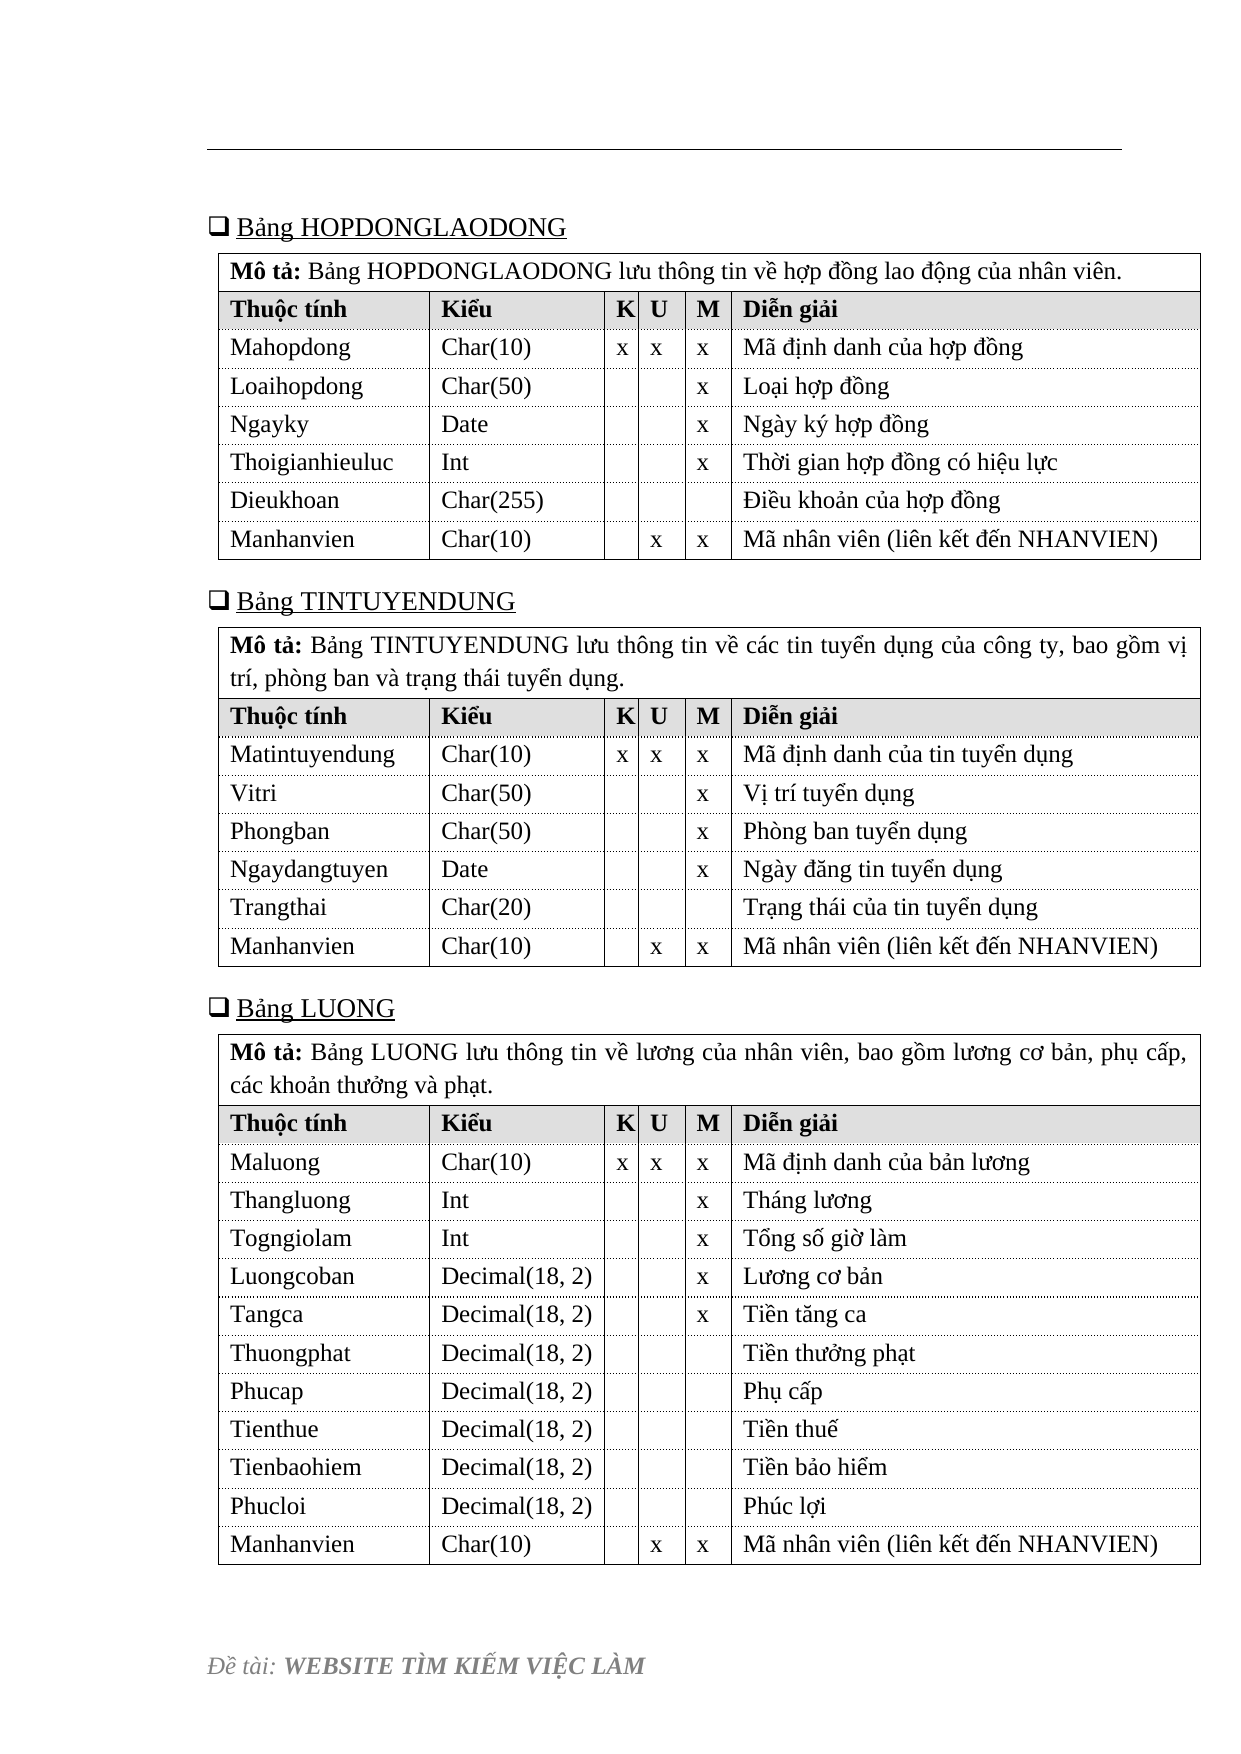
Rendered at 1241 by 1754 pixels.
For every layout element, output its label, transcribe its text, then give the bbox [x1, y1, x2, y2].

table_cell Maluong [219, 1144, 429, 1182]
table_cell Matintuyendung [219, 736, 429, 775]
table_cell [605, 1488, 638, 1526]
table_cell [605, 813, 638, 851]
table_cell x [686, 736, 731, 775]
table_cell [605, 1449, 638, 1488]
table_cell [686, 1373, 731, 1411]
table_cell Tienthue [219, 1411, 429, 1449]
table_cell Ngaydangtuyen [219, 851, 429, 889]
table_cell Phucap [219, 1373, 429, 1411]
table_cell Tangca [219, 1296, 429, 1335]
table_cell Mã định danh của bản lương [732, 1144, 1200, 1182]
table_cell x [686, 1144, 731, 1182]
table_cell Tiền tăng ca [732, 1296, 1200, 1335]
table_cell Int [430, 444, 604, 482]
table_cell Char(10) [430, 1526, 604, 1564]
table_cell x [686, 1296, 731, 1335]
table_cell Char(10) [430, 736, 604, 775]
table_cell Trạng thái của tin tuyển dụng [732, 889, 1200, 928]
table_cell x [639, 329, 685, 368]
table_cell x [686, 406, 731, 444]
table_cell Decimal(18, 2) [430, 1449, 604, 1488]
table_cell Tiền thuế [732, 1411, 1200, 1449]
table_cell [605, 928, 638, 966]
table_cell M [686, 292, 731, 329]
table_cell [605, 1373, 638, 1411]
table_cell [686, 1449, 731, 1488]
table_cell [639, 368, 685, 406]
table_cell Tiền bảo hiểm [732, 1449, 1200, 1488]
table_cell Ngày ký hợp đồng [732, 406, 1200, 444]
text Bảng HOPDONGLAODONG [207, 211, 1122, 242]
table_cell x [605, 736, 638, 775]
table_cell Decimal(18, 2) [430, 1411, 604, 1449]
table_cell [639, 851, 685, 889]
table_cell Thuộc tính [219, 699, 429, 736]
table_cell [686, 1335, 731, 1373]
table_cell x [686, 1220, 731, 1258]
table_cell Vitri [219, 775, 429, 813]
table_cell x [686, 1258, 731, 1296]
table_cell Kiểu [430, 1106, 604, 1143]
table_cell Char(10) [430, 1144, 604, 1182]
table_cell x [686, 813, 731, 851]
table_cell x [686, 521, 731, 559]
table_cell Date [430, 851, 604, 889]
table_cell [639, 1296, 685, 1335]
table_header Mô tả: Bảng TINTUYENDUNG lưu thông tin về các tin tuyển dụng của công ty, bao gồm vị trí, phòng ban và trạng thái tuyển dụng. [219, 628, 1200, 698]
table_cell x [686, 368, 731, 406]
table_cell [639, 775, 685, 813]
table_cell x [639, 736, 685, 775]
table_cell x [639, 928, 685, 966]
table_cell Thangluong [219, 1182, 429, 1220]
table_cell [639, 482, 685, 521]
table_cell K [605, 699, 638, 736]
table_cell x [639, 521, 685, 559]
table_cell x [686, 851, 731, 889]
table_cell Trangthai [219, 889, 429, 928]
table_cell [639, 406, 685, 444]
table_cell [605, 406, 638, 444]
table_cell U [639, 699, 685, 736]
table_cell [605, 851, 638, 889]
table_cell Thuộc tính [219, 1106, 429, 1143]
table_cell Mã nhân viên (liên kết đến NHANVIEN) [732, 928, 1200, 966]
table_cell Lương cơ bản [732, 1258, 1200, 1296]
table_cell [639, 813, 685, 851]
table_cell [605, 1182, 638, 1220]
table_cell [639, 1335, 685, 1373]
table_cell Togngiolam [219, 1220, 429, 1258]
table_cell Thời gian hợp đồng có hiệu lực [732, 444, 1200, 482]
table_cell Char(50) [430, 368, 604, 406]
table_cell Diễn giải [732, 292, 1200, 329]
table_cell Mahopdong [219, 329, 429, 368]
table_cell Tiền thưởng phạt [732, 1335, 1200, 1373]
table_cell Char(50) [430, 775, 604, 813]
table_cell Char(50) [430, 813, 604, 851]
table_cell x [686, 444, 731, 482]
table_cell x [686, 928, 731, 966]
table_cell Char(255) [430, 482, 604, 521]
table_cell Kiểu [430, 292, 604, 329]
table_cell Luongcoban [219, 1258, 429, 1296]
table_cell Loaihopdong [219, 368, 429, 406]
table_cell Mã định danh của tin tuyển dụng [732, 736, 1200, 775]
table_cell Loại hợp đồng [732, 368, 1200, 406]
table_cell [639, 444, 685, 482]
table_cell Thoigianhieuluc [219, 444, 429, 482]
table_cell Char(10) [430, 521, 604, 559]
table_cell Decimal(18, 2) [430, 1373, 604, 1411]
table_cell Mã nhân viên (liên kết đến NHANVIEN) [732, 521, 1200, 559]
table_cell [639, 1411, 685, 1449]
table_cell Kiểu [430, 699, 604, 736]
table_cell Manhanvien [219, 928, 429, 966]
table_cell Decimal(18, 2) [430, 1258, 604, 1296]
table_cell Ngày đăng tin tuyển dụng [732, 851, 1200, 889]
table_cell [605, 444, 638, 482]
table_cell [686, 482, 731, 521]
table_cell Tổng số giờ làm [732, 1220, 1200, 1258]
table_header Mô tả: Bảng LUONG lưu thông tin về lương của nhân viên, bao gồm lương cơ bản, phụ cấp, các khoản thưởng và phạt. [219, 1035, 1200, 1105]
table_cell Dieukhoan [219, 482, 429, 521]
table_cell U [639, 1106, 685, 1143]
table_cell [605, 368, 638, 406]
table_cell [639, 1373, 685, 1411]
table_cell [686, 1411, 731, 1449]
table_cell Decimal(18, 2) [430, 1296, 604, 1335]
table_cell Int [430, 1182, 604, 1220]
table_cell Char(20) [430, 889, 604, 928]
table_cell [605, 775, 638, 813]
table_cell M [686, 1106, 731, 1143]
table_cell Phụ cấp [732, 1373, 1200, 1411]
table_cell Mã nhân viên (liên kết đến NHANVIEN) [732, 1526, 1200, 1564]
table_cell x [686, 329, 731, 368]
table_cell x [639, 1526, 685, 1564]
table_cell [605, 1411, 638, 1449]
table_cell x [686, 1182, 731, 1220]
table_cell Phúc lợi [732, 1488, 1200, 1526]
table_cell x [686, 1526, 731, 1564]
table_cell [639, 1488, 685, 1526]
table_cell Thuongphat [219, 1335, 429, 1373]
table_cell Phongban [219, 813, 429, 851]
table_cell [605, 1220, 638, 1258]
table_cell [639, 1449, 685, 1488]
table_cell [686, 889, 731, 928]
table_cell [686, 1488, 731, 1526]
table_cell x [605, 1144, 638, 1182]
table_cell Phòng ban tuyển dụng [732, 813, 1200, 851]
table_cell Date [430, 406, 604, 444]
table_cell Phucloi [219, 1488, 429, 1526]
table_cell [605, 482, 638, 521]
table_cell M [686, 699, 731, 736]
table_cell Diễn giải [732, 1106, 1200, 1143]
table_cell x [686, 775, 731, 813]
table_cell Diễn giải [732, 699, 1200, 736]
table_cell Thuộc tính [219, 292, 429, 329]
table_cell U [639, 292, 685, 329]
table_cell Decimal(18, 2) [430, 1335, 604, 1373]
table_cell Char(10) [430, 329, 604, 368]
table_cell Ngayky [219, 406, 429, 444]
table_cell [605, 1335, 638, 1373]
table_cell K [605, 292, 638, 329]
table_cell [605, 889, 638, 928]
table_cell [639, 1182, 685, 1220]
table_cell Decimal(18, 2) [430, 1488, 604, 1526]
table_cell K [605, 1106, 638, 1143]
table_cell x [639, 1144, 685, 1182]
table_cell [639, 1220, 685, 1258]
table_header Mô tả: Bảng HOPDONGLAODONG lưu thông tin về hợp đồng lao động của nhân viên. [219, 254, 1200, 291]
table_cell [605, 521, 638, 559]
table_cell Manhanvien [219, 1526, 429, 1564]
table_cell [605, 1258, 638, 1296]
table_cell [639, 1258, 685, 1296]
text Bảng TINTUYENDUNG [207, 585, 1122, 616]
table_cell Manhanvien [219, 521, 429, 559]
table_cell Điều khoản của hợp đồng [732, 482, 1200, 521]
table_cell Int [430, 1220, 604, 1258]
table_cell x [605, 329, 638, 368]
table_cell Mã định danh của hợp đồng [732, 329, 1200, 368]
table_cell Tienbaohiem [219, 1449, 429, 1488]
table_cell Vị trí tuyển dụng [732, 775, 1200, 813]
table_cell [605, 1296, 638, 1335]
table_cell Char(10) [430, 928, 604, 966]
text Bảng LUONG [207, 992, 1122, 1023]
table_cell [605, 1526, 638, 1564]
table_cell [639, 889, 685, 928]
table_cell Tháng lương [732, 1182, 1200, 1220]
